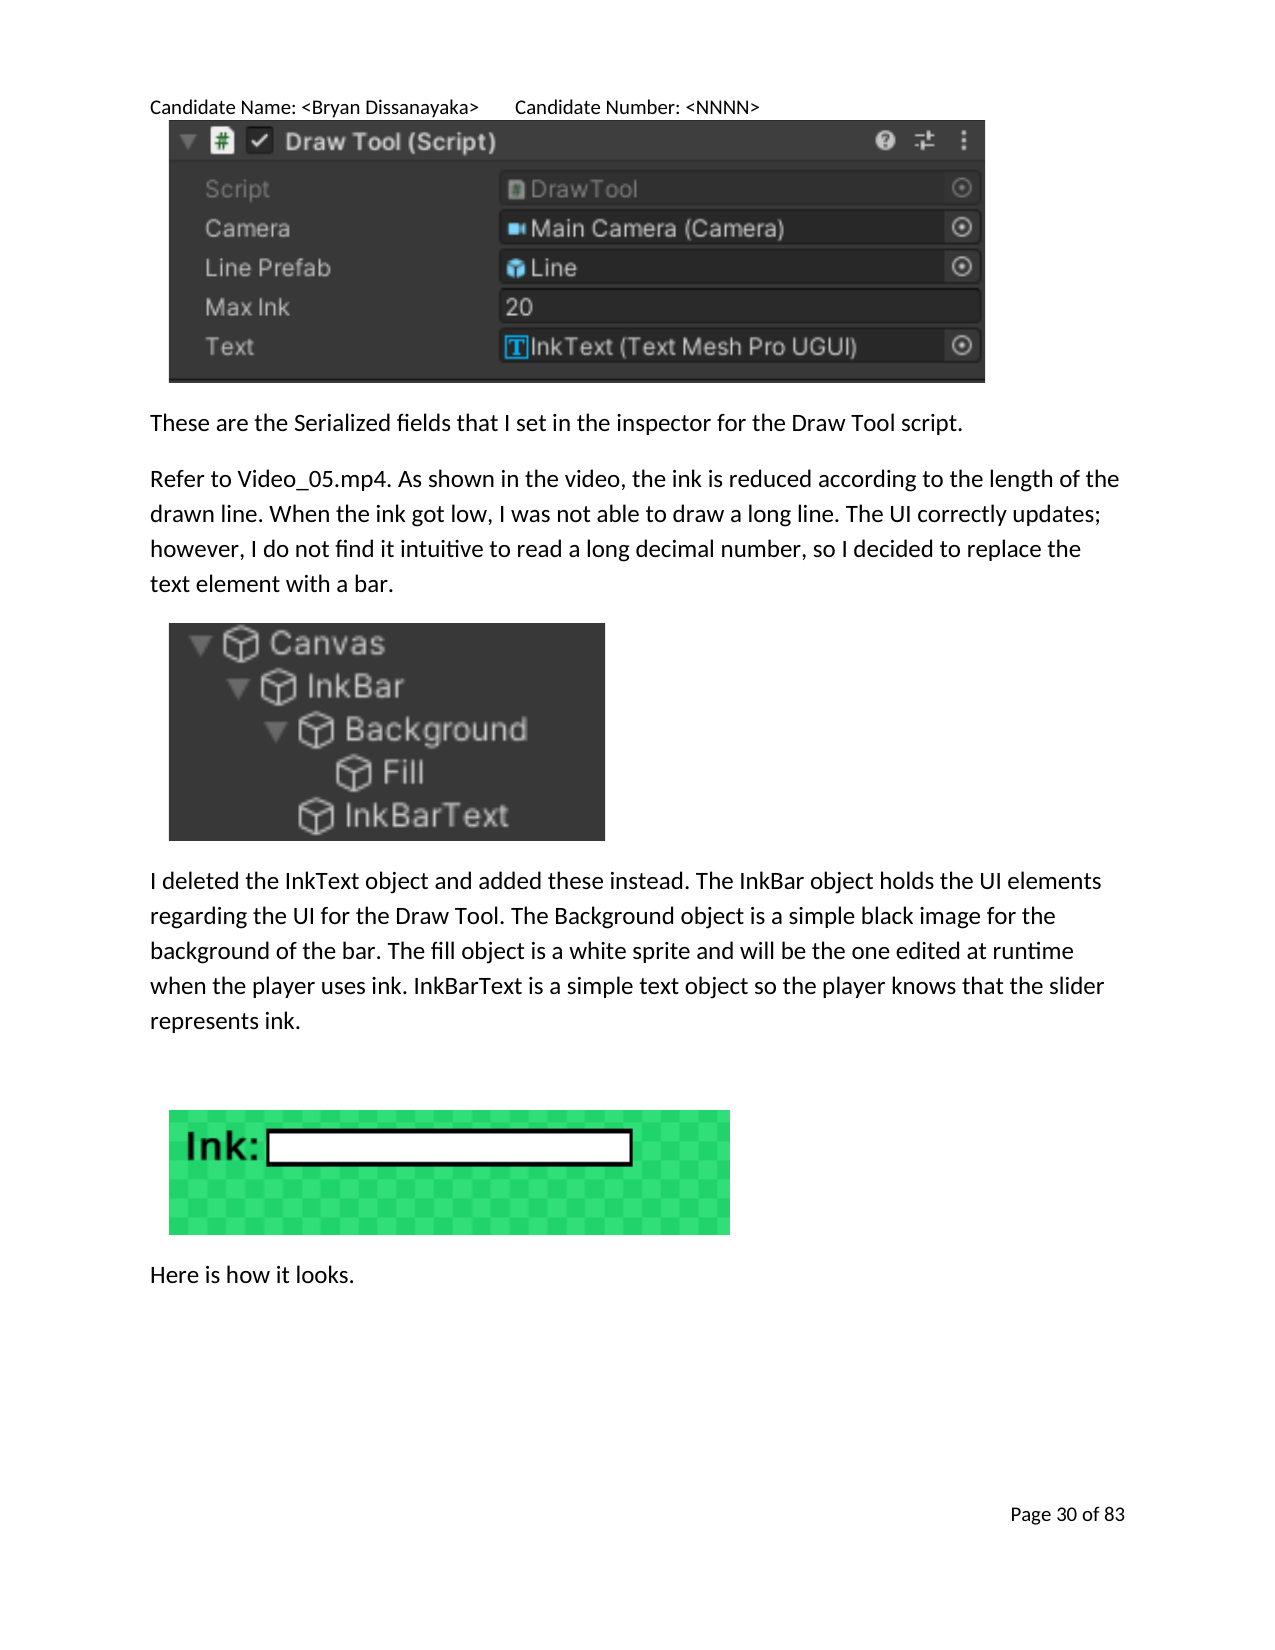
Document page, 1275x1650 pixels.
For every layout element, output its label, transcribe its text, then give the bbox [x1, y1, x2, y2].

text I deleted the InkText object and added these instead. The InkBar object holds the UI elements regarding the UI for the Draw Tool. The Background object is a simple black image for the background of the bar. The fill object is a white sprite and will be the one edited at runtime when the player uses ink. InkBarText is a simple text object so the player knows that the slider represents ink. [150, 865, 1125, 1036]
text These are the Serialized fields that I set in the inspector for the Draw Tool script. [150, 407, 1125, 437]
text Refer to Video_05.mp4. As shown in the video, the ink is reduced according to the length of the drawn line. When the ink got low, I was not able to draw a long line. The UI correctly updates; however, I do not find it intuitive to read a long decimal number, so I decided to replace the text element with a bar. [150, 463, 1125, 598]
text Here is how it looks. [150, 1259, 1125, 1289]
